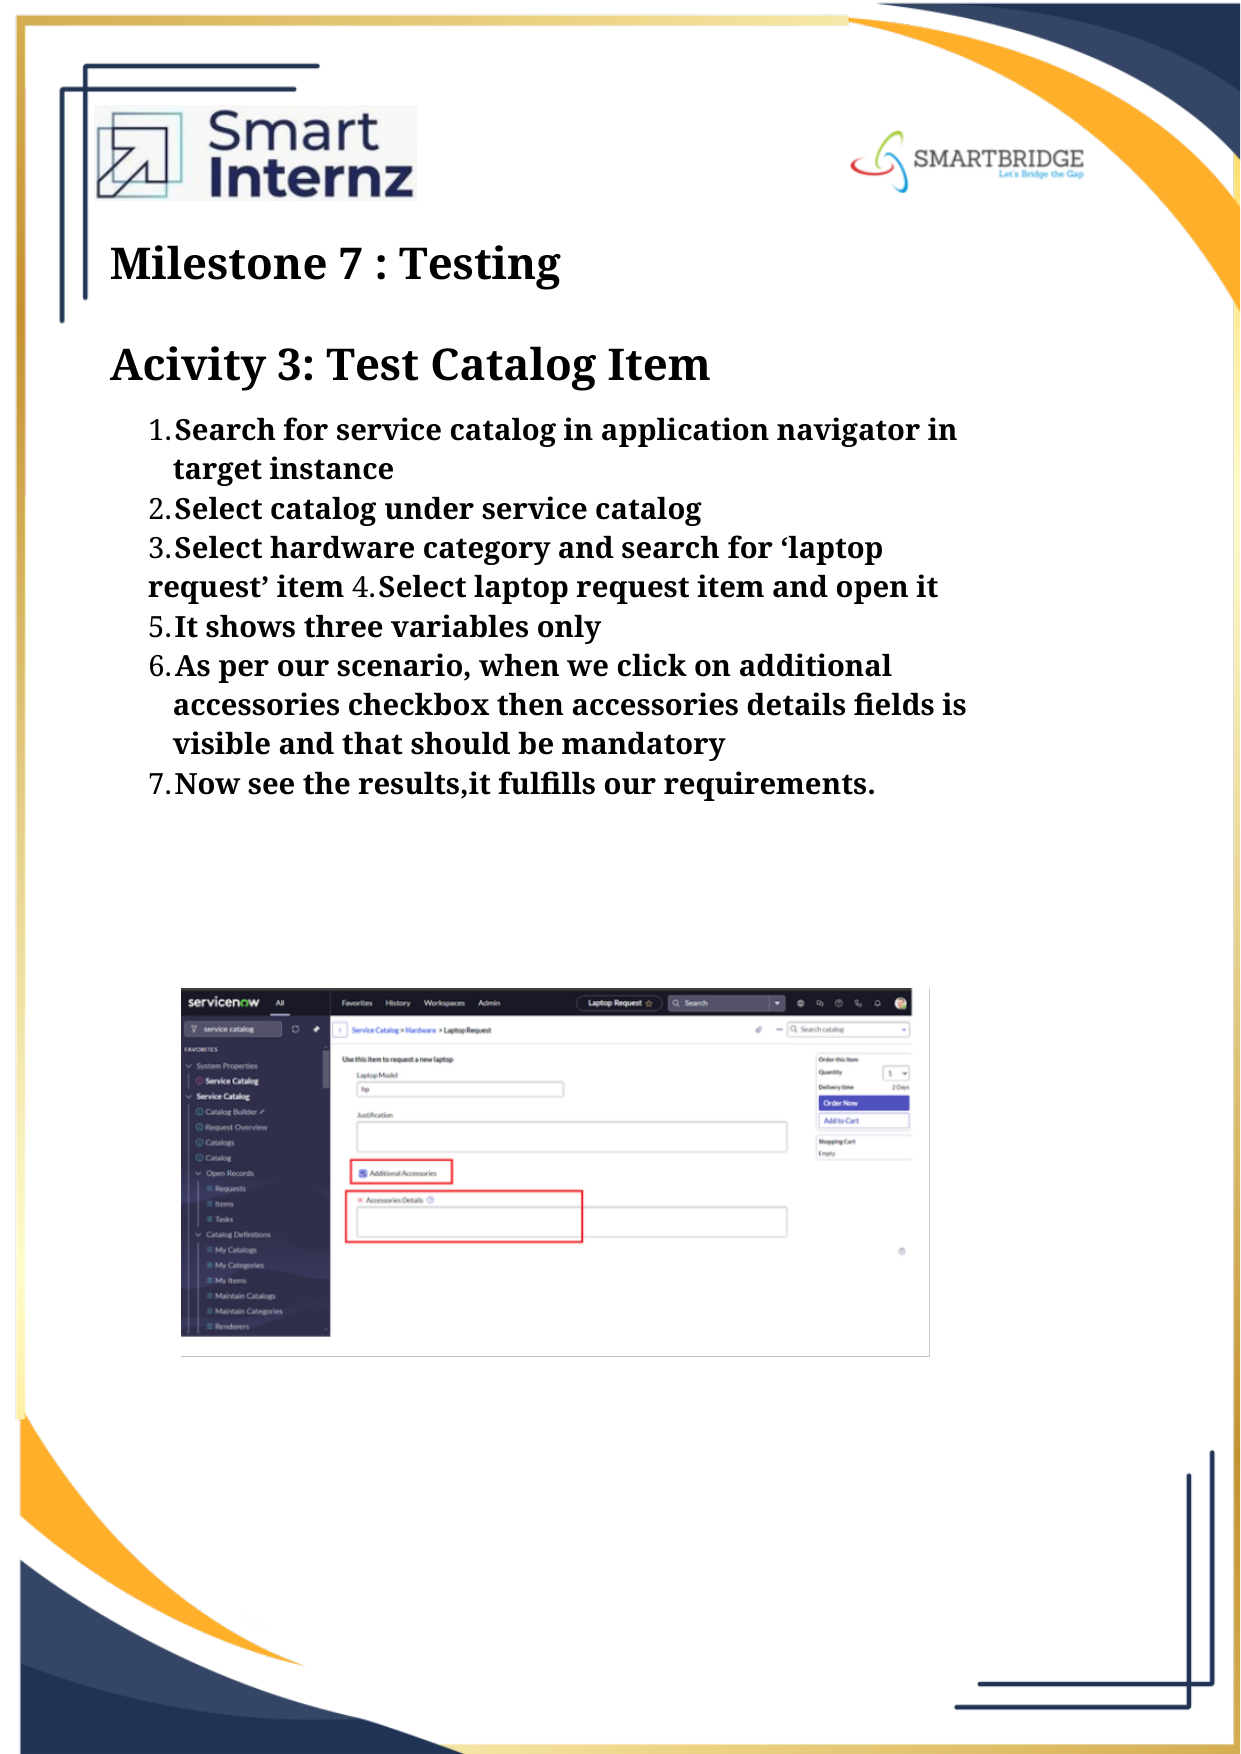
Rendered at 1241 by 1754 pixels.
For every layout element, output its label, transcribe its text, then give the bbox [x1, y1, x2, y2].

picture [6, 0, 1241, 1754]
text 2.Select catalog under service catalog [148, 488, 1154, 527]
text 3.Select hardware category and search for ‘laptop request’ item 4.Select laptop request item and open it [148, 527, 990, 606]
text Acivity 3: Test Catalog Item [109, 334, 1154, 393]
text 7.Now see the results,it fulfills our requirements. [148, 763, 1154, 802]
text 1.Search for service catalog in application navigator in target instance [148, 409, 961, 488]
text 6.As per our scenario, when we click on additional accessories checkbox then accessories details fields is visible and that should be mandatory [148, 645, 981, 763]
text 5.It shows three variables only [148, 606, 1154, 645]
text Milestone 7 : Testing [109, 233, 1154, 293]
